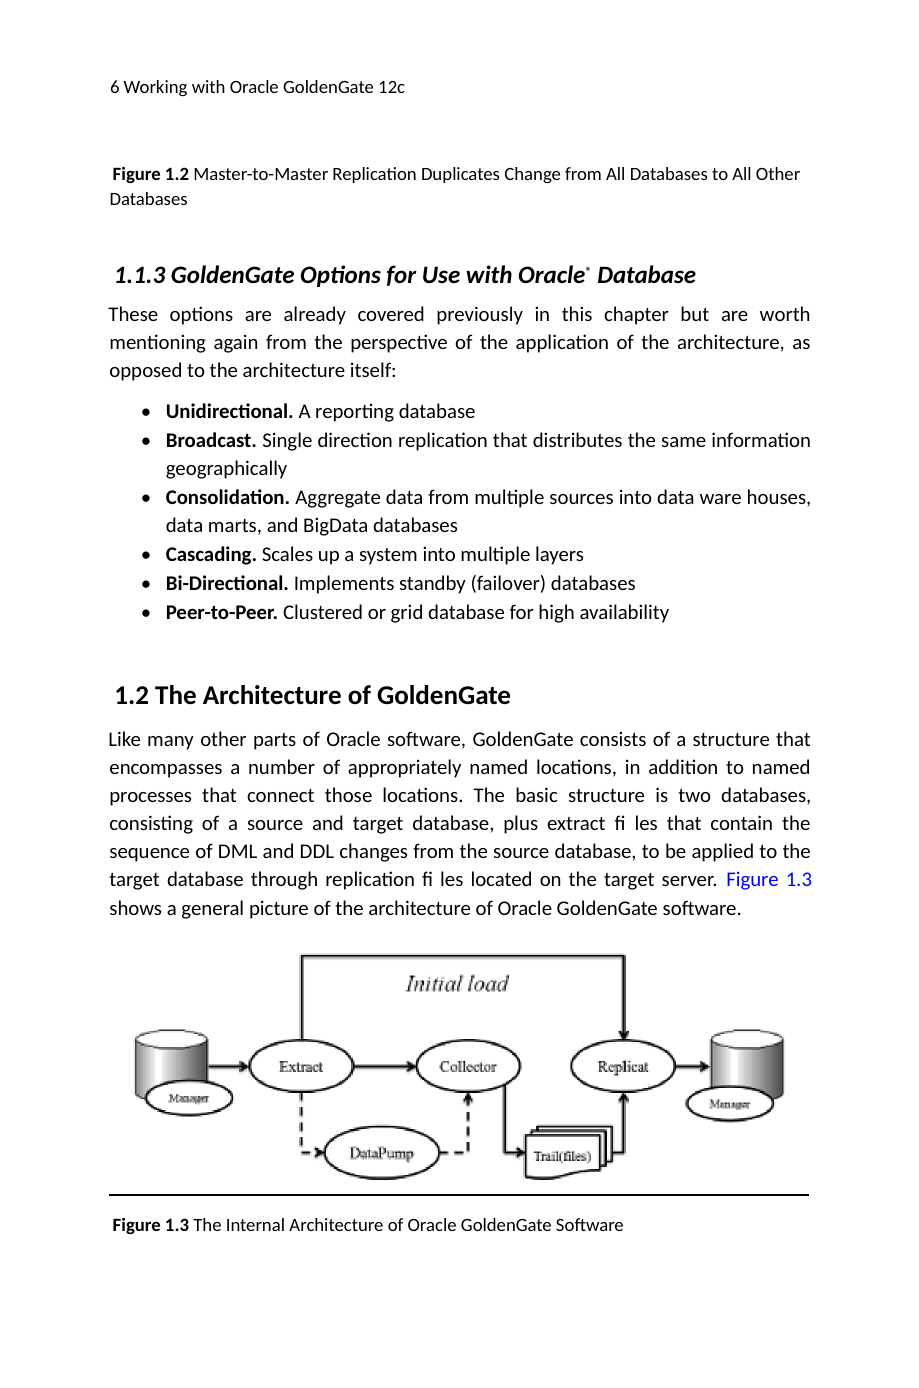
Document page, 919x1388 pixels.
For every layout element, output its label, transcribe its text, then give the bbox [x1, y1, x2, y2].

subtitle 1.1.3 GoldenGate Options for Use with Oracle® Database [108, 259, 809, 289]
picture [128, 948, 790, 1181]
text Figure 1.2 Master-to-Master Replication Duplicates Change from All Databases to All Other Databases [108, 162, 813, 210]
list Cascading. Scales up a system into multiple layers [141, 541, 812, 566]
list Unidirectional. A reporting database [141, 398, 812, 424]
text Like many other parts of Oracle software, GoldenGate consists of a structure that encompasses a number of appropriately named locations, in addition to named processes that connect those locations. The basic structure is two databases, consisting of a source and target database, plus extract fi les that contain the sequence of DML and DDL changes from the source database, to be applied to the target database through replication fi les located on the target server. Figure 1.3 shows a general picture of the architecture of Oracle GoldenGate software. [108, 726, 812, 920]
text Figure 1.3 The Internal Architecture of Oracle GoldenGate Software [108, 1213, 813, 1236]
list Broadcast. Single direction replication that distributes the same information geographically [141, 427, 812, 481]
list Peer-to-Peer. Clustered or grid database for high availability [141, 599, 812, 624]
list Consolidation. Aggregate data from multiple sources into data ware houses, data marts, and BigData databases [141, 484, 812, 538]
list Bi-Directional. Implements standby (failover) databases [141, 570, 812, 596]
text These options are already covered previously in this chapter but are worth mentioning again from the perspective of the application of the architecture, as opposed to the architecture itself: [108, 301, 812, 382]
subtitle 1.2 The Architecture of GoldenGate [108, 678, 775, 711]
